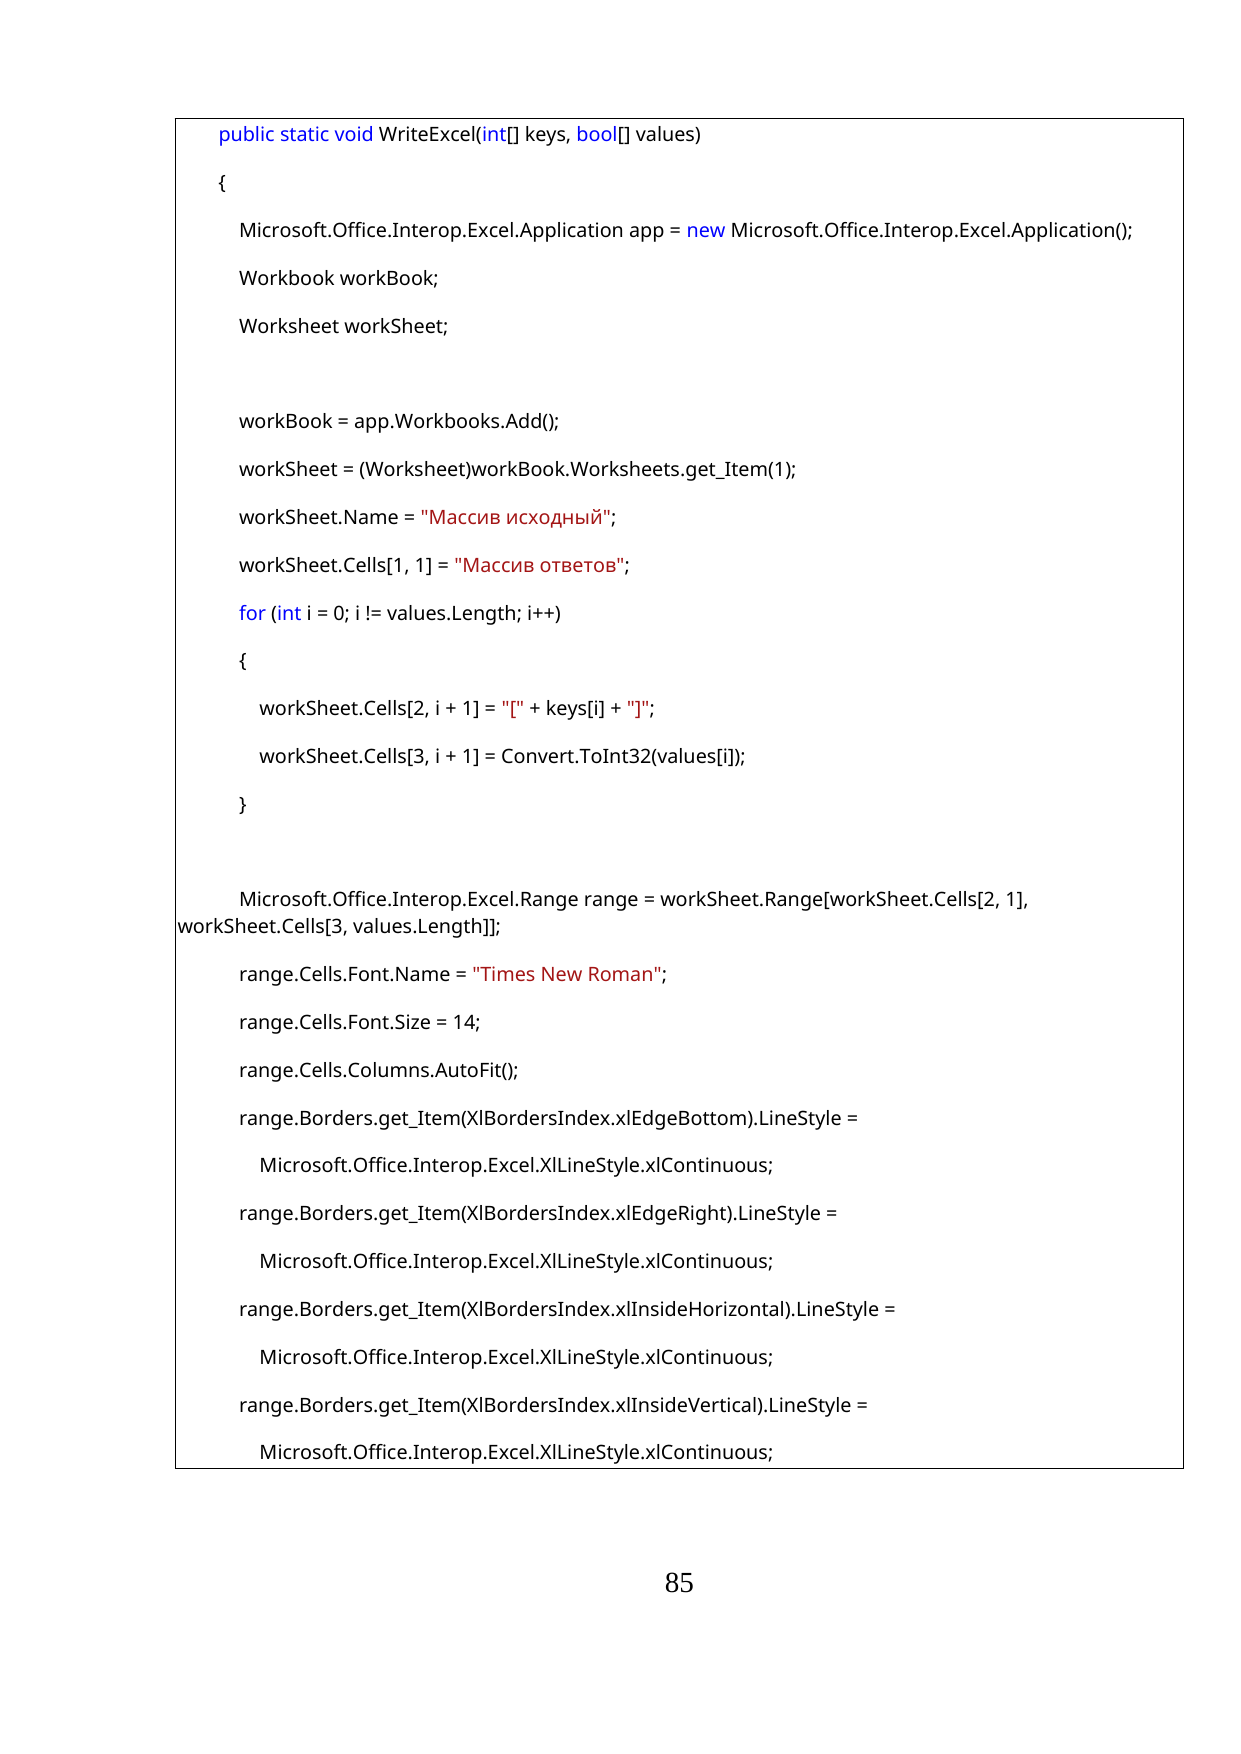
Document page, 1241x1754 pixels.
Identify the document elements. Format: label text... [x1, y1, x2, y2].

text range.Borders.get_Item(XlBordersIndex.xlInsideHorizontal).LineStyle = [176, 1293, 1183, 1322]
text { [176, 644, 1183, 674]
text public static void WriteExcel(int[] keys, bool[] values) [176, 119, 1183, 148]
text Workbook workBook; [176, 262, 1183, 291]
text workSheet.Cells[1, 1] = "Массив ответов"; [176, 548, 1183, 578]
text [176, 1340, 1183, 1370]
text range.Cells.Font.Size = 14; [176, 1006, 1183, 1035]
text { [176, 166, 1183, 196]
text workSheet.Cells[2, i + 1] = "[" + keys[i] + "]"; [176, 692, 1183, 721]
text } [176, 787, 1183, 817]
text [176, 1436, 1183, 1468]
text Microsoft.Office.Interop.Excel.XlLineStyle.xlContinuous; [176, 1245, 1183, 1274]
text Microsoft.Office.Interop.Excel.XlLineStyle.xlContinuous; [176, 1149, 1183, 1179]
text range.Cells.Columns.AutoFit(); [176, 1053, 1183, 1083]
text range.Borders.get_Item(XlBordersIndex.xlEdgeBottom).LineStyle = [176, 1101, 1183, 1131]
text range.Borders.get_Item(XlBordersIndex.xlInsideVertical).LineStyle = [176, 1388, 1183, 1418]
text range.Borders.get_Item(XlBordersIndex.xlEdgeRight).LineStyle = [176, 1197, 1183, 1227]
text for (int i = 0; i != values.Length; i++) [176, 596, 1183, 626]
text workSheet.Cells[3, i + 1] = Convert.ToInt32(values[i]); [176, 740, 1183, 769]
text Worksheet workSheet; [176, 309, 1183, 339]
text range.Cells.Font.Name = "Times New Roman"; [176, 958, 1183, 987]
text workSheet = (Worksheet)workBook.Worksheets.get_Item(1); [176, 453, 1183, 482]
text workBook = app.Workbooks.Add(); [176, 405, 1183, 434]
text workSheet.Name = "Массив исходный"; [176, 501, 1183, 530]
text Microsoft.Office.Interop.Excel.Application app = new Microsoft.Office.Interop.Excel.Application(); [176, 214, 1183, 243]
text Microsoft.Office.Interop.Excel.Range range = workSheet.Range[workSheet.Cells[2, 1], workSheet.Cells[3, values.Length]]; [176, 883, 1183, 940]
